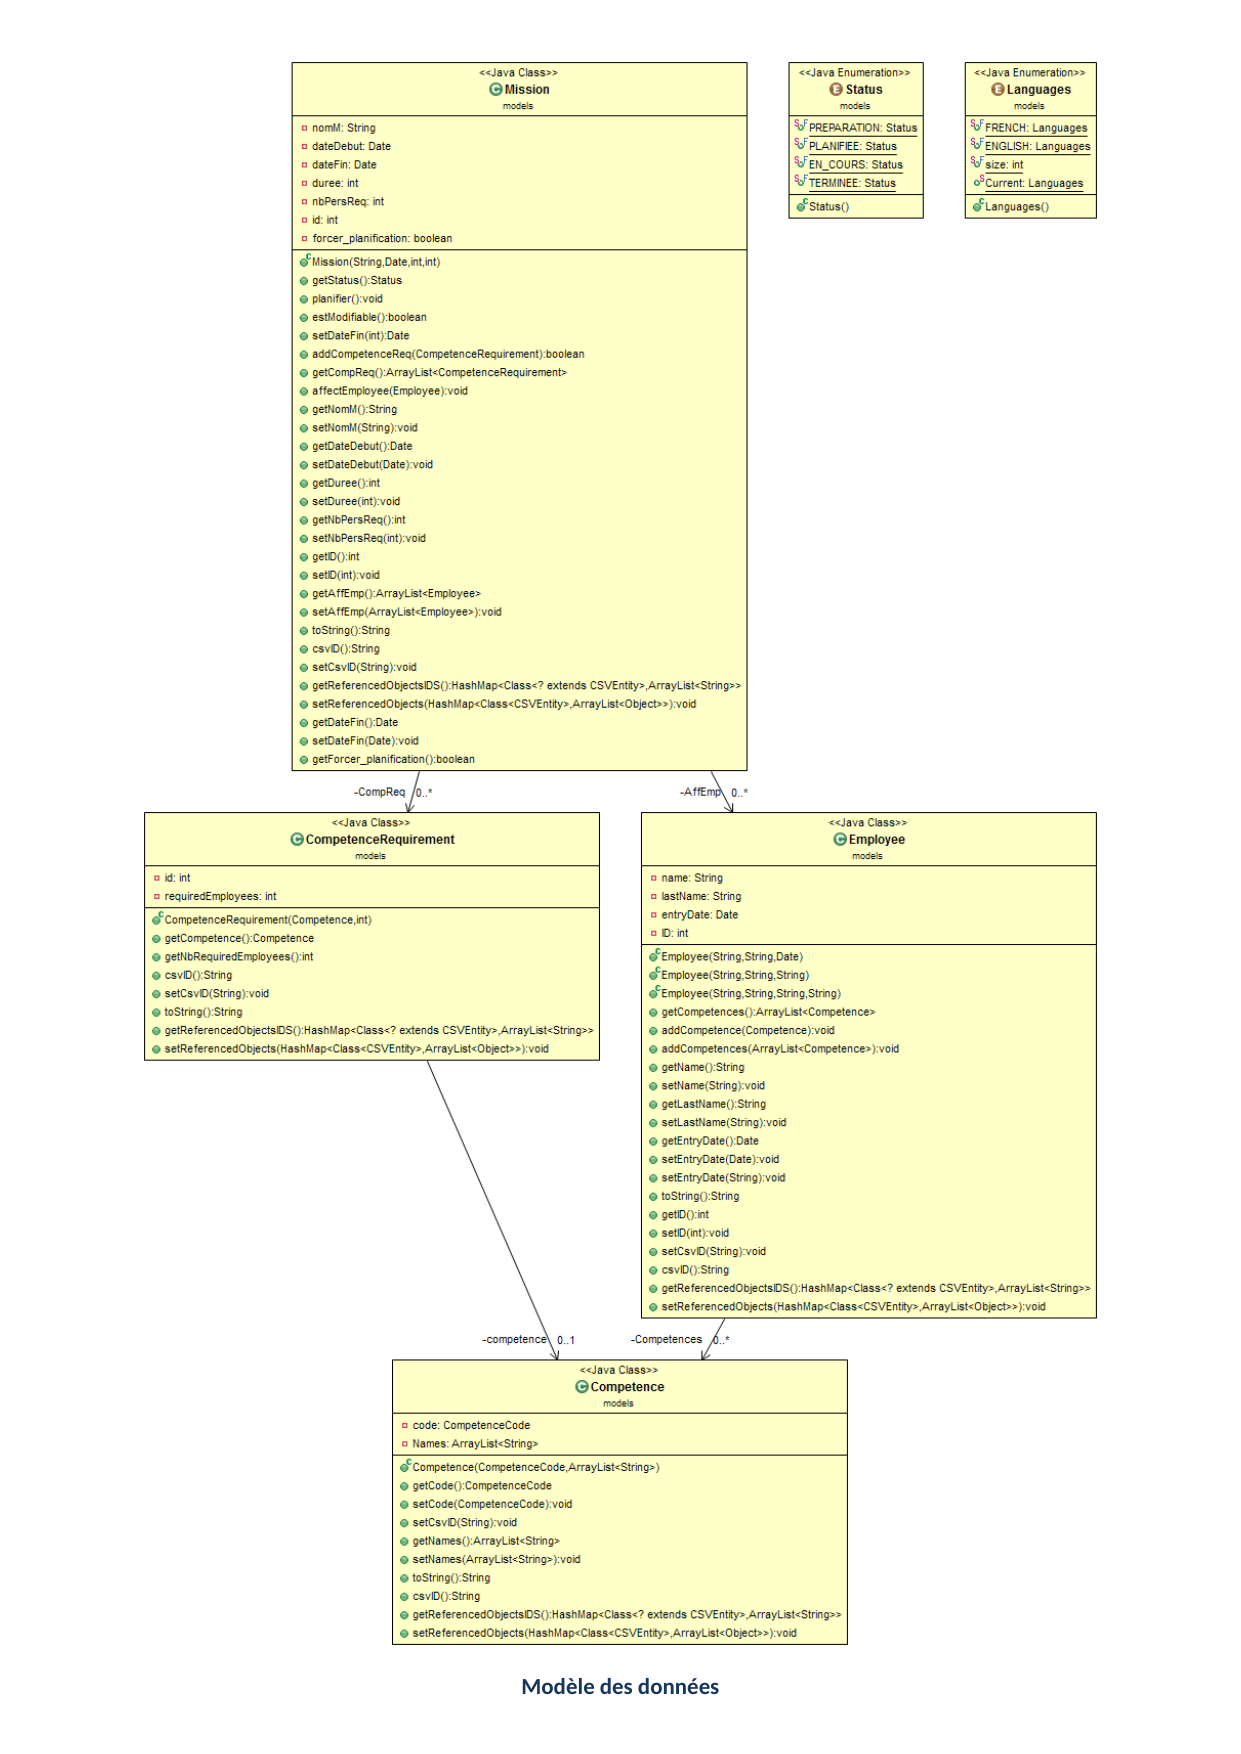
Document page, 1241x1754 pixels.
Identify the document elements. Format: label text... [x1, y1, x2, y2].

text Modèle des données [15, 1672, 1226, 1701]
picture [141, 59, 1099, 1648]
